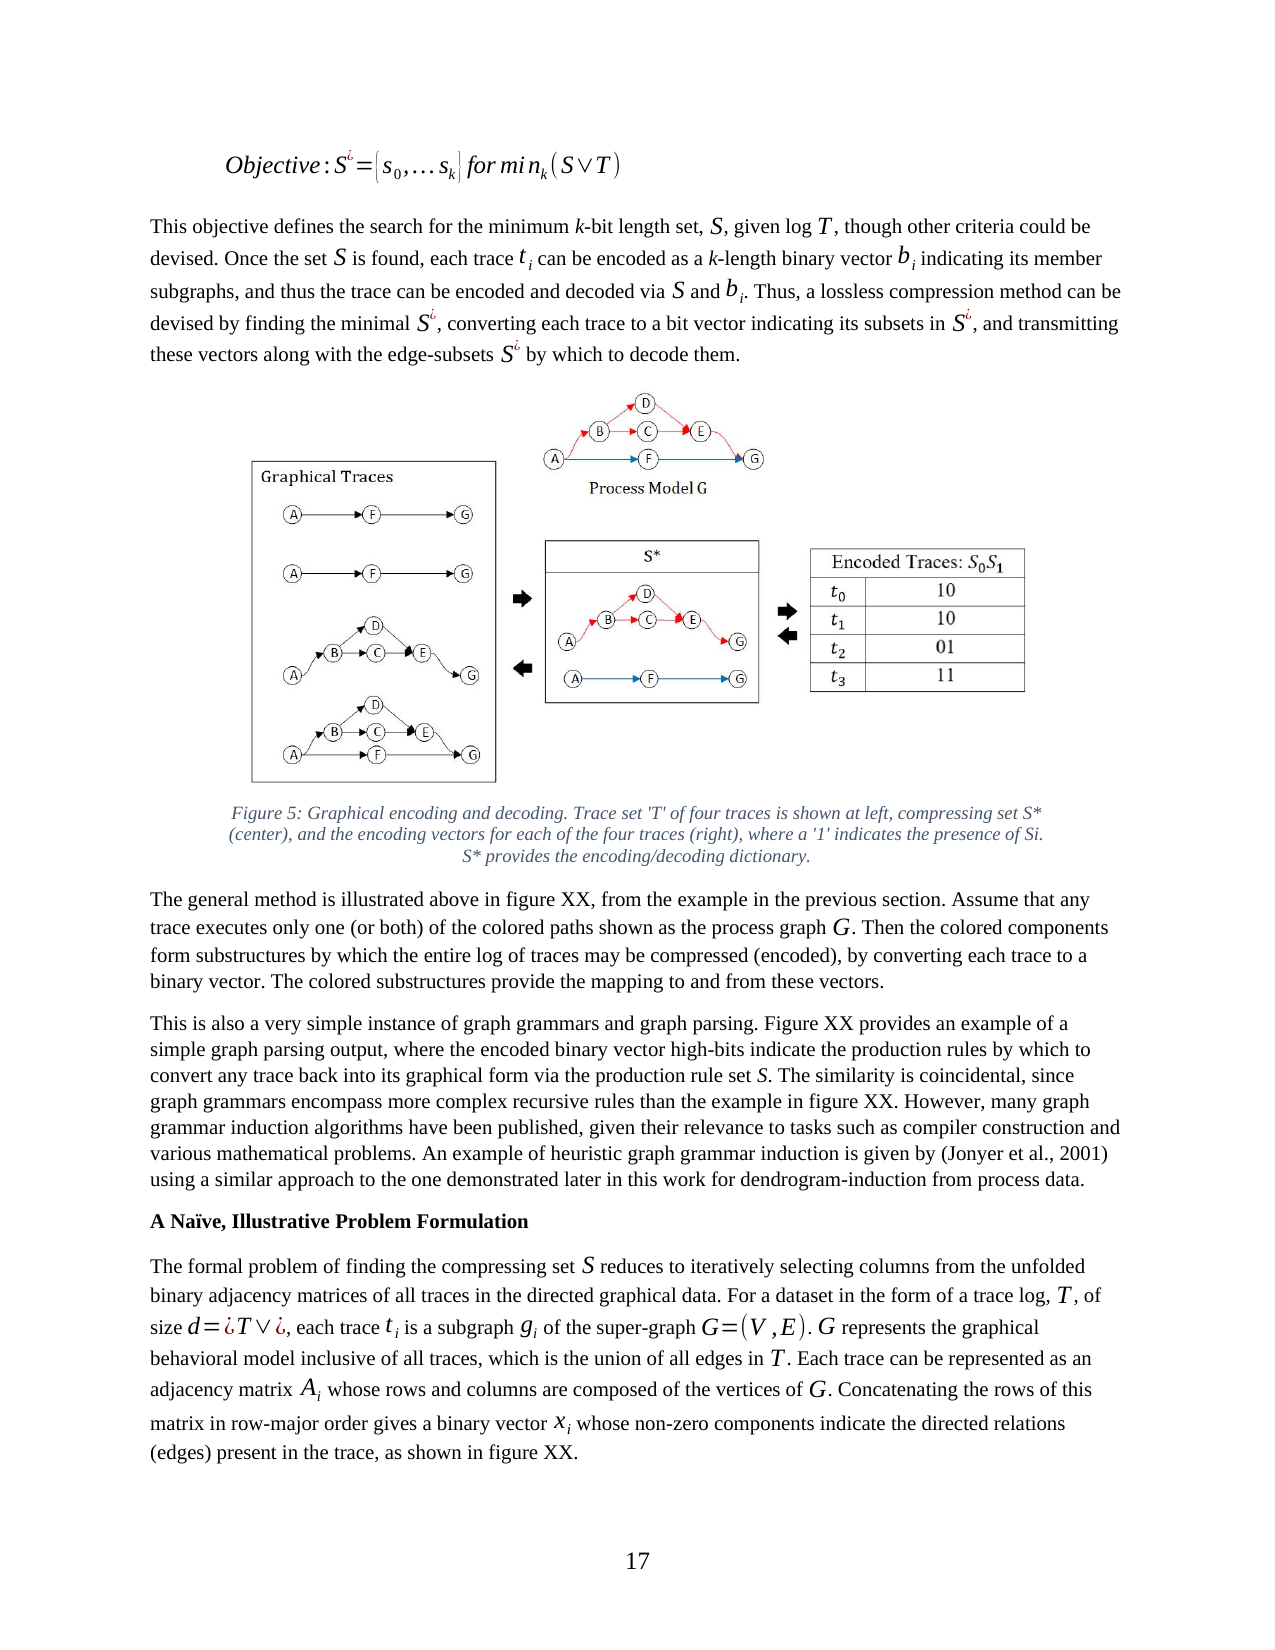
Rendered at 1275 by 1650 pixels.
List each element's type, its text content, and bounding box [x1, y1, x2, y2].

picture [243, 386, 1032, 783]
text The general method is illustrated above in figure XX, from the example in the previous section. Assume that any trace executes only one (or both) of the colored paths shown as the process graph . Then the colored components form substructures by which the entire log of traces may be compressed (encoded), by converting each trace to a binary vector. The colored substructures provide the mapping to and from these vectors. [150, 887, 1125, 993]
text This objective defines the search for the minimum k-bit length set, , given log , though other criteria could be devised. Once the set is found, each trace can be encoded as a k-length binary vector indicating its member subgraphs, and thus the trace can be encoded and decoded via and . Thus, a lossless compression method can be devised by finding the minimal , converting each trace to a bit vector indicating its subsets in , and transmitting these vectors along with the edge-subsets by which to decode them. [150, 212, 1125, 368]
text A Naïve, Illustrative Problem Formulation [150, 1209, 1125, 1233]
text Figure 5: Graphical encoding and decoding. Trace set 'T' of four traces is shown at left, compressing set S* (center), and the encoding vectors for each of the four traces (right), where a '1' indicates the presence of Si. S* provides the encoding/decoding dictionary. [225, 802, 1050, 866]
text The formal problem of finding the compressing set reduces to iteratively selecting columns from the unfolded binary adjacency matrices of all traces in the directed graphical data. For a dataset in the form of a trace log, , of size , each trace is a subgraph of the super-graph . represents the graphical behavioral model inclusive of all traces, which is the union of all edges in . Each trace can be represented as an adjacency matrix whose rows and columns are composed of the vertices of . Concatenating the rows of this matrix in row-major order gives a binary vector whose non-zero components indicate the directed relations (edges) present in the trace, as shown in figure XX. [150, 1252, 1125, 1464]
text This is also a very simple instance of graph grammars and graph parsing. Figure XX provides an example of a simple graph parsing output, where the encoded binary vector high-bits indicate the production rules by which to convert any trace back into its graphical form via the production rule set S. The similarity is coincidental, since graph grammars encompass more complex recursive rules than the example in figure XX. However, many graph grammar induction algorithms have been published, given their relevance to tasks such as compiler construction and various mathematical problems. An example of heuristic graph grammar induction is given by (Jonyer et al., 2001) using a similar approach to the one demonstrated later in this work for dendrogram-induction from process data. [150, 1011, 1125, 1191]
